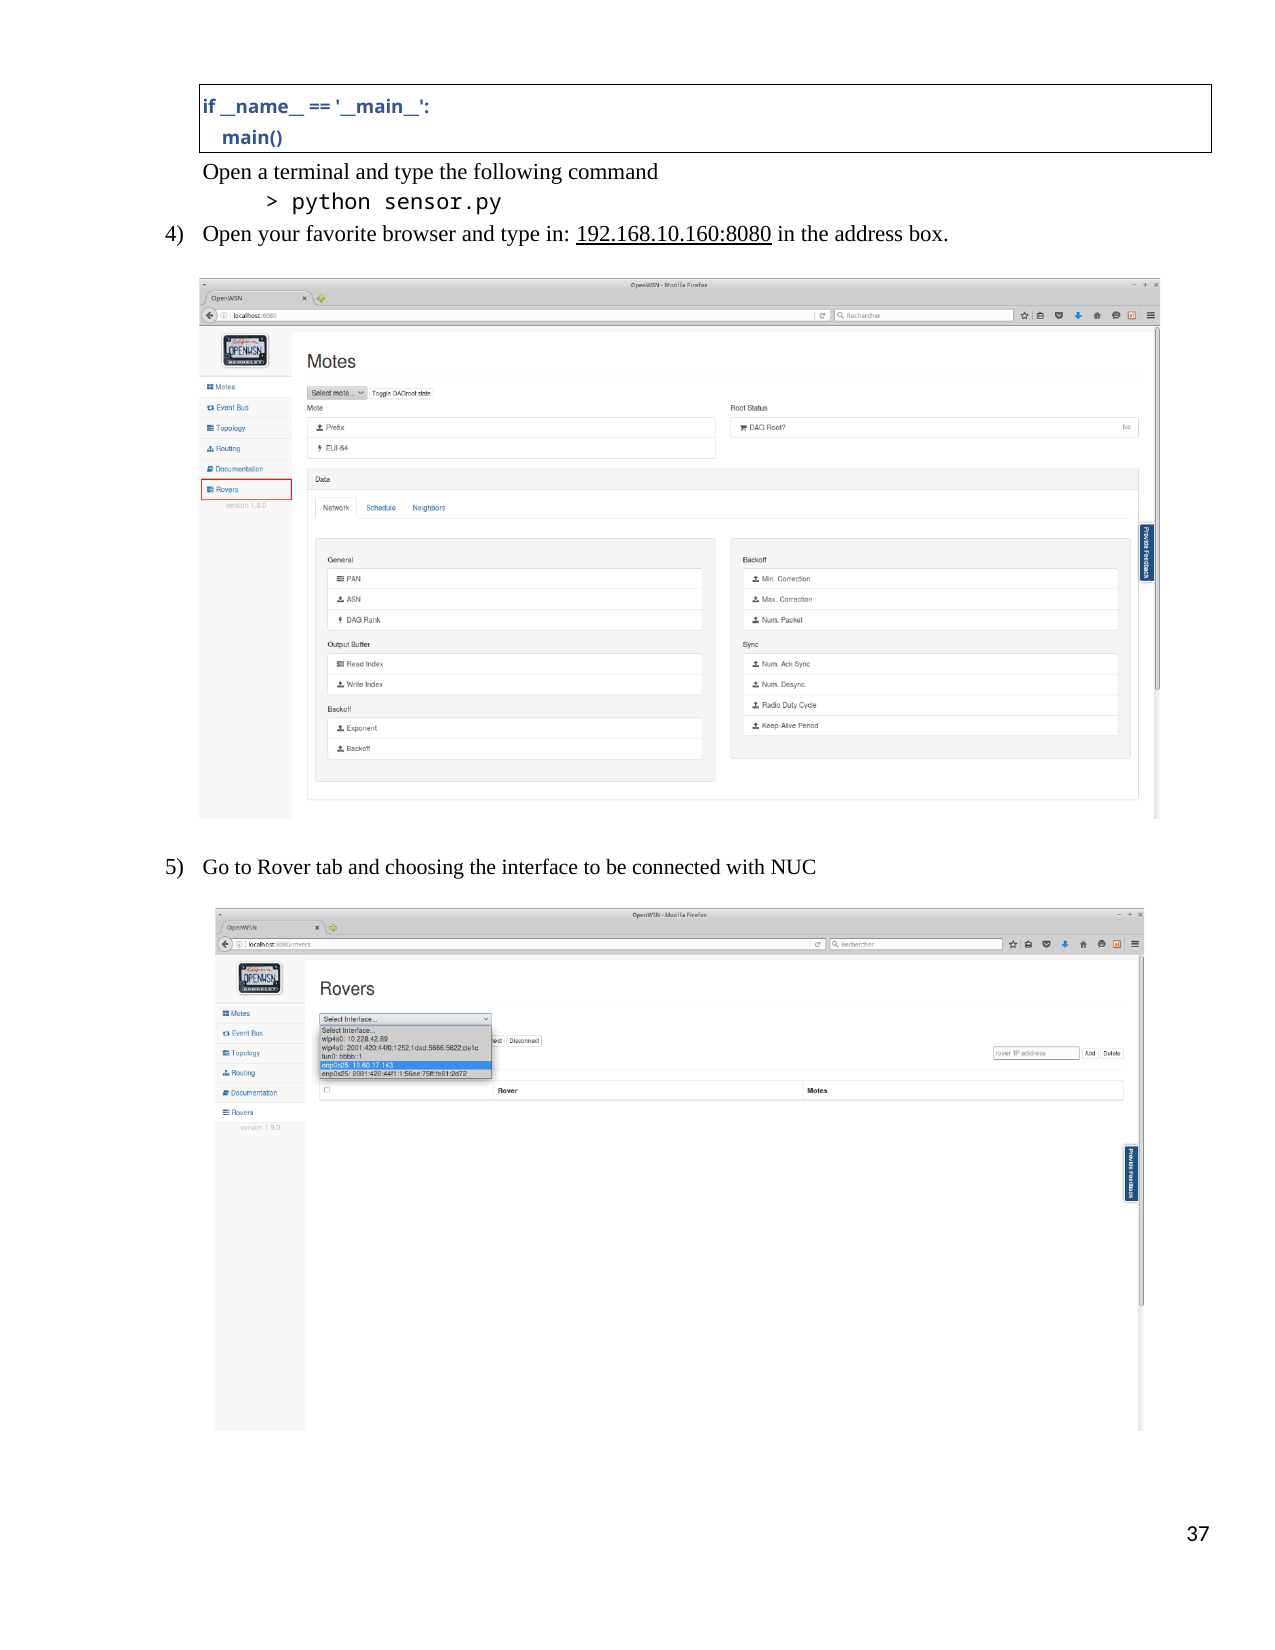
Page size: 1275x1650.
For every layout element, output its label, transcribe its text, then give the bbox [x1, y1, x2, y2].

list Open your favorite browser and type in: 192.168.10.160:8080 in the address box. [165, 216, 1209, 247]
picture [199, 278, 1161, 819]
list Open a terminal and type the following command [202, 153, 1209, 184]
list if __name__ == '__main__': [200, 85, 1211, 116]
list Go to Rover tab and choosing the interface to be connected with NUC [165, 848, 1209, 879]
list main() [200, 116, 1211, 152]
picture [215, 908, 1145, 1431]
list > python sensor.py [202, 184, 1209, 216]
